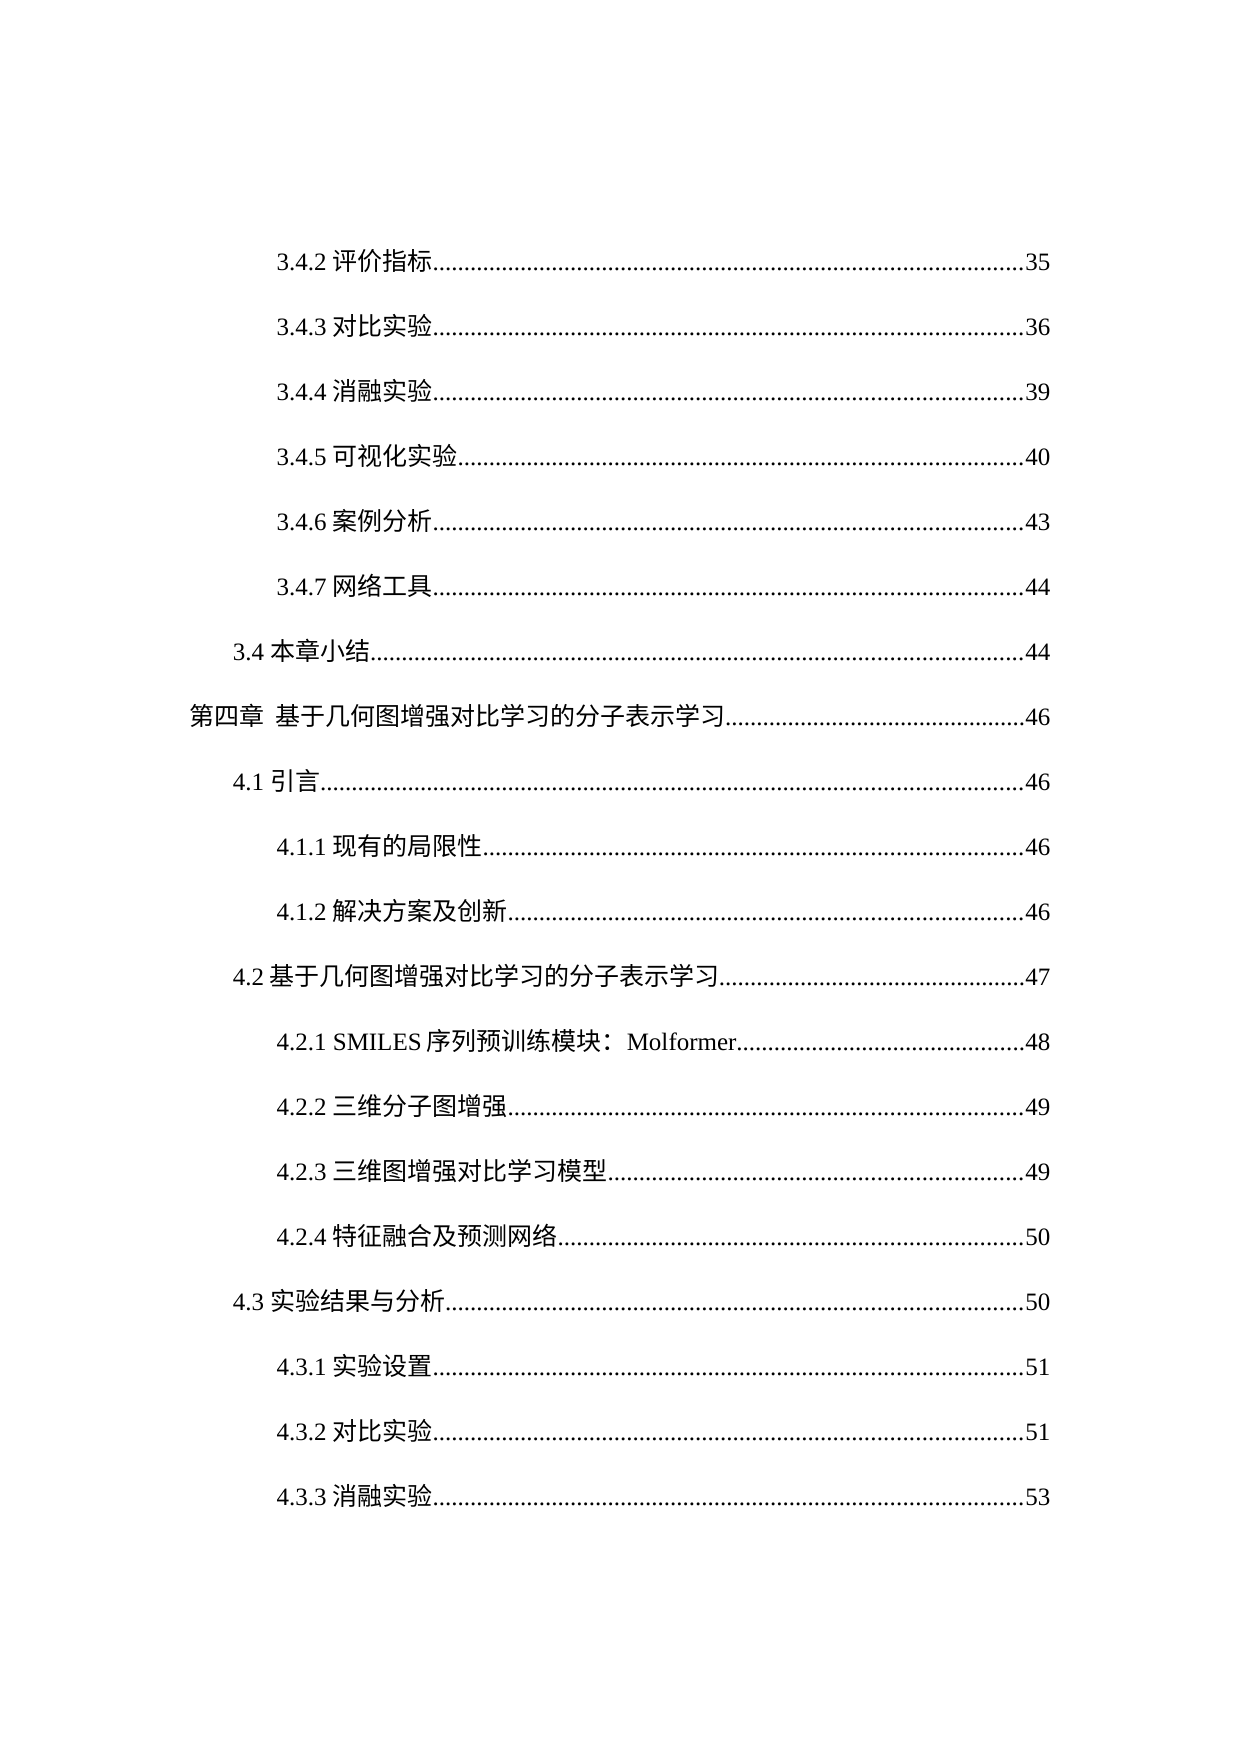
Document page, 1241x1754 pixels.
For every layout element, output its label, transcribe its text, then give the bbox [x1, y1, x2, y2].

text 3.4.3 对比实验 36 [276, 292, 1051, 357]
text 3.4 本章小结 44 [233, 617, 1051, 682]
text 3.4.4 消融实验 39 [276, 357, 1051, 422]
text 3.4.7 网络工具 44 [276, 552, 1051, 617]
text 4.2.1 SMILES序列预训练模块：Molformer 48 [276, 1007, 1051, 1072]
text 4.2.2 三维分子图增强 49 [276, 1072, 1051, 1137]
text 4.1.2 解决方案及创新 46 [276, 877, 1051, 942]
text 第四章 基于几何图增强对比学习的分子表示学习 46 [189, 682, 1051, 747]
text 4.3.3 消融实验 53 [276, 1462, 1051, 1527]
text 4.2.3 三维图增强对比学习模型 49 [276, 1137, 1051, 1202]
text 4.2.4 特征融合及预测网络 50 [276, 1202, 1051, 1267]
text 4.2基于几何图增强对比学习的分子表示学习 47 [233, 942, 1051, 1007]
text 4.3.1 实验设置 51 [276, 1332, 1051, 1397]
text 4.3.2 对比实验 51 [276, 1397, 1051, 1462]
text 4.1.1 现有的局限性 46 [276, 812, 1051, 877]
text 4.1 引言 46 [233, 747, 1051, 812]
text 3.4.5 可视化实验 40 [276, 422, 1051, 487]
text 3.4.6 案例分析 43 [276, 487, 1051, 552]
text 4.3 实验结果与分析 50 [233, 1267, 1051, 1332]
text 3.4.2 评价指标 35 [276, 227, 1051, 292]
